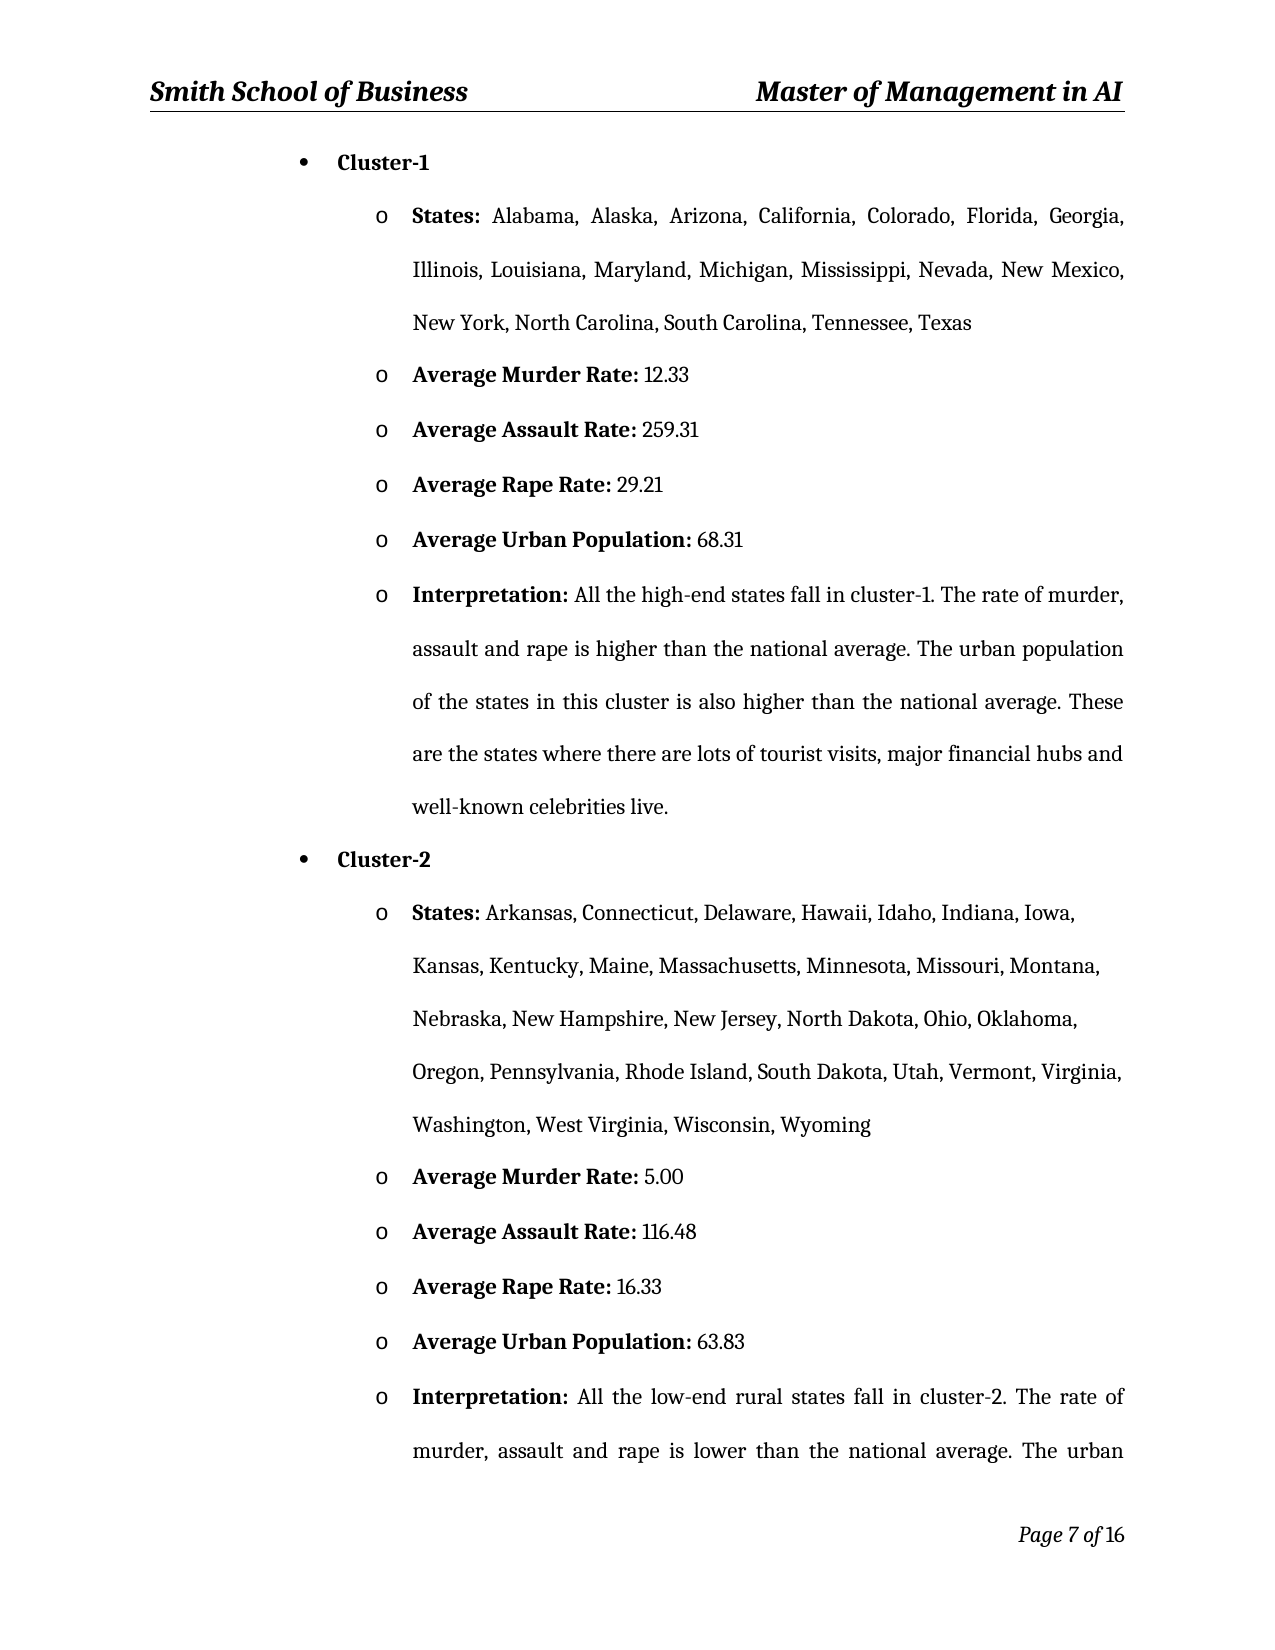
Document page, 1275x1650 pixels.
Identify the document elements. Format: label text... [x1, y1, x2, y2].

list Average Rape Rate: 16.33 [375, 1274, 1125, 1302]
list Average Murder Rate: 5.00 [375, 1164, 1125, 1192]
list Average Urban Population: 68.31 [375, 527, 1125, 554]
list Interpretation: All the high-end states fall in cluster-1. The rate of murder, assault and rape is higher than the national average. The urban population of the states in this cluster is also higher than the national average. These are the states where there are lots of tourist visits, major financial hubs and well-known celebrities live. [375, 582, 1125, 820]
list Average Urban Population: 63.83 [375, 1329, 1125, 1357]
list Average Murder Rate: 12.33 [375, 362, 1125, 389]
list States: Arkansas, Connecticut, Delaware, Hawaii, Idaho, Indiana, Iowa, Kansas, Kentucky, Maine, Massachusetts, Minnesota, Missouri, Montana, Nebraska, New Hampshire, New Jersey, North Dakota, Ohio, Oklahoma, Oregon, Pennsylvania, Rhode Island, South Dakota, Utah, Vermont, Virginia, Washington, West Virginia, Wisconsin, Wyoming [375, 899, 1125, 1138]
list Cluster-2 [300, 847, 1125, 873]
list Average Assault Rate: 116.48 [375, 1219, 1125, 1247]
list States: Alabama, Alaska, Arizona, California, Colorado, Florida, Georgia, Illinois, Louisiana, Maryland, Michigan, Mississippi, Nevada, New Mexico, New York, North Carolina, South Carolina, Tennessee, Texas [375, 203, 1125, 336]
list Cluster-1 [300, 150, 1125, 176]
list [375, 1384, 1125, 1464]
list Average Rape Rate: 29.21 [375, 472, 1125, 499]
list Average Assault Rate: 259.31 [375, 417, 1125, 444]
